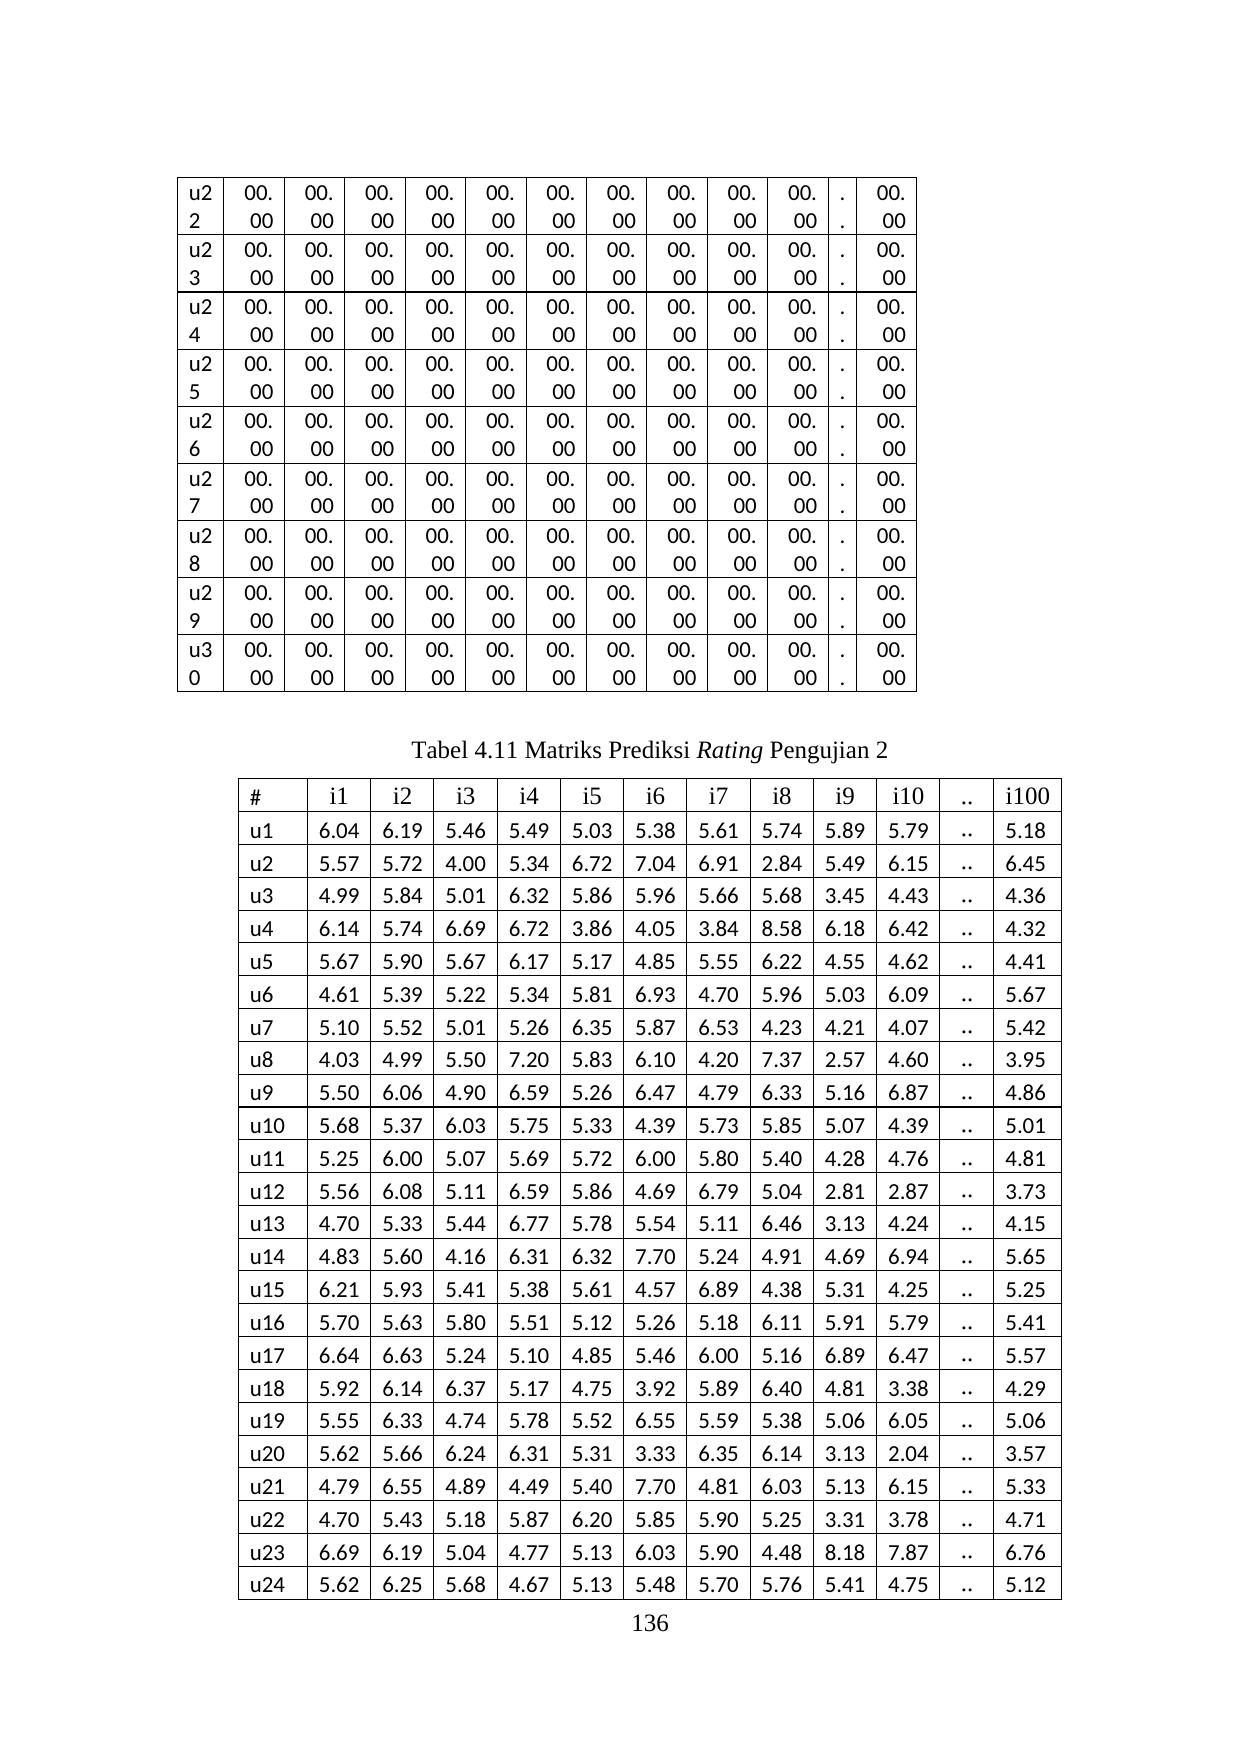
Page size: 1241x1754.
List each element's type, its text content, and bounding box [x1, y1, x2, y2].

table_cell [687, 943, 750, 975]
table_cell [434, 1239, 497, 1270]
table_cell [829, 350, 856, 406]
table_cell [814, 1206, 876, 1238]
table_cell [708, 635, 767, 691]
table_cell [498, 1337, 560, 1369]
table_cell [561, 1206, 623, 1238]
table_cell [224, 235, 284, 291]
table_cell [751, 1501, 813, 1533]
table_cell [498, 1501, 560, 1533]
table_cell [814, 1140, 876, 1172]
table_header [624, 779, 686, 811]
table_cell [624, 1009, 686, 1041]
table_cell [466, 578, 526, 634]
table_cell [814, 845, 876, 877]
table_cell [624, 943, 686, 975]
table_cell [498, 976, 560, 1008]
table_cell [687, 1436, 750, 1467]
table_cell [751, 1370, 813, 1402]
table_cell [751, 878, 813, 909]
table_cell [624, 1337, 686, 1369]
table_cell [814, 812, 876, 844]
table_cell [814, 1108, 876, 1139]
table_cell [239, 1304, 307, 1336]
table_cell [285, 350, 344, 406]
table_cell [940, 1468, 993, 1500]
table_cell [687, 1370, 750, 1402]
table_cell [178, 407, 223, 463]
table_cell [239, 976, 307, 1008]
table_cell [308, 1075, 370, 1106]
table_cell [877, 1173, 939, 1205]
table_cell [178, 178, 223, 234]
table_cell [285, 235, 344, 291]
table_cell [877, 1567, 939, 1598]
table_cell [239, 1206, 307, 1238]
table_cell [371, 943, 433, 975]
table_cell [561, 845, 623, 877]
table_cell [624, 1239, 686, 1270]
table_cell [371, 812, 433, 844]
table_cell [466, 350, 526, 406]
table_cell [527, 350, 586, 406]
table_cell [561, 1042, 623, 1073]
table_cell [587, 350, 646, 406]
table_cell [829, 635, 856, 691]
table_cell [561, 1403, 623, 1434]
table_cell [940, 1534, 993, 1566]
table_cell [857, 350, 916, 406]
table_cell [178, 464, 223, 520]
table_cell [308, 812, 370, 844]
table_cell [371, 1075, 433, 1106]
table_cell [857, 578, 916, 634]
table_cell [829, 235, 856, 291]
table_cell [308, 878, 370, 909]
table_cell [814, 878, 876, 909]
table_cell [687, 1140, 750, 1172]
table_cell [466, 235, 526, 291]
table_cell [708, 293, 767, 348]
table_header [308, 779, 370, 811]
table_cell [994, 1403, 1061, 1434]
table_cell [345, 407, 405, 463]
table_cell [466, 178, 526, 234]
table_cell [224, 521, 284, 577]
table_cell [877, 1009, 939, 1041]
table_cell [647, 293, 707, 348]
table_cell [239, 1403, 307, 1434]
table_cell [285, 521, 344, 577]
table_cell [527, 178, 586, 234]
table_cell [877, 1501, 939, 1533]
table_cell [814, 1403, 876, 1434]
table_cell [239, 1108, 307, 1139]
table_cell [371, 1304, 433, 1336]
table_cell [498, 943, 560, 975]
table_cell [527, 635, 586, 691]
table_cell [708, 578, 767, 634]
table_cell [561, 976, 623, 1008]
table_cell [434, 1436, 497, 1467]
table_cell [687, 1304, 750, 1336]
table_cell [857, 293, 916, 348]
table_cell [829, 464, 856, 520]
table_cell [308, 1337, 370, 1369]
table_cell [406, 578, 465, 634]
text Tabel 4.11 Matriks Prediksi Rating Pengujian 2 [177, 735, 1122, 764]
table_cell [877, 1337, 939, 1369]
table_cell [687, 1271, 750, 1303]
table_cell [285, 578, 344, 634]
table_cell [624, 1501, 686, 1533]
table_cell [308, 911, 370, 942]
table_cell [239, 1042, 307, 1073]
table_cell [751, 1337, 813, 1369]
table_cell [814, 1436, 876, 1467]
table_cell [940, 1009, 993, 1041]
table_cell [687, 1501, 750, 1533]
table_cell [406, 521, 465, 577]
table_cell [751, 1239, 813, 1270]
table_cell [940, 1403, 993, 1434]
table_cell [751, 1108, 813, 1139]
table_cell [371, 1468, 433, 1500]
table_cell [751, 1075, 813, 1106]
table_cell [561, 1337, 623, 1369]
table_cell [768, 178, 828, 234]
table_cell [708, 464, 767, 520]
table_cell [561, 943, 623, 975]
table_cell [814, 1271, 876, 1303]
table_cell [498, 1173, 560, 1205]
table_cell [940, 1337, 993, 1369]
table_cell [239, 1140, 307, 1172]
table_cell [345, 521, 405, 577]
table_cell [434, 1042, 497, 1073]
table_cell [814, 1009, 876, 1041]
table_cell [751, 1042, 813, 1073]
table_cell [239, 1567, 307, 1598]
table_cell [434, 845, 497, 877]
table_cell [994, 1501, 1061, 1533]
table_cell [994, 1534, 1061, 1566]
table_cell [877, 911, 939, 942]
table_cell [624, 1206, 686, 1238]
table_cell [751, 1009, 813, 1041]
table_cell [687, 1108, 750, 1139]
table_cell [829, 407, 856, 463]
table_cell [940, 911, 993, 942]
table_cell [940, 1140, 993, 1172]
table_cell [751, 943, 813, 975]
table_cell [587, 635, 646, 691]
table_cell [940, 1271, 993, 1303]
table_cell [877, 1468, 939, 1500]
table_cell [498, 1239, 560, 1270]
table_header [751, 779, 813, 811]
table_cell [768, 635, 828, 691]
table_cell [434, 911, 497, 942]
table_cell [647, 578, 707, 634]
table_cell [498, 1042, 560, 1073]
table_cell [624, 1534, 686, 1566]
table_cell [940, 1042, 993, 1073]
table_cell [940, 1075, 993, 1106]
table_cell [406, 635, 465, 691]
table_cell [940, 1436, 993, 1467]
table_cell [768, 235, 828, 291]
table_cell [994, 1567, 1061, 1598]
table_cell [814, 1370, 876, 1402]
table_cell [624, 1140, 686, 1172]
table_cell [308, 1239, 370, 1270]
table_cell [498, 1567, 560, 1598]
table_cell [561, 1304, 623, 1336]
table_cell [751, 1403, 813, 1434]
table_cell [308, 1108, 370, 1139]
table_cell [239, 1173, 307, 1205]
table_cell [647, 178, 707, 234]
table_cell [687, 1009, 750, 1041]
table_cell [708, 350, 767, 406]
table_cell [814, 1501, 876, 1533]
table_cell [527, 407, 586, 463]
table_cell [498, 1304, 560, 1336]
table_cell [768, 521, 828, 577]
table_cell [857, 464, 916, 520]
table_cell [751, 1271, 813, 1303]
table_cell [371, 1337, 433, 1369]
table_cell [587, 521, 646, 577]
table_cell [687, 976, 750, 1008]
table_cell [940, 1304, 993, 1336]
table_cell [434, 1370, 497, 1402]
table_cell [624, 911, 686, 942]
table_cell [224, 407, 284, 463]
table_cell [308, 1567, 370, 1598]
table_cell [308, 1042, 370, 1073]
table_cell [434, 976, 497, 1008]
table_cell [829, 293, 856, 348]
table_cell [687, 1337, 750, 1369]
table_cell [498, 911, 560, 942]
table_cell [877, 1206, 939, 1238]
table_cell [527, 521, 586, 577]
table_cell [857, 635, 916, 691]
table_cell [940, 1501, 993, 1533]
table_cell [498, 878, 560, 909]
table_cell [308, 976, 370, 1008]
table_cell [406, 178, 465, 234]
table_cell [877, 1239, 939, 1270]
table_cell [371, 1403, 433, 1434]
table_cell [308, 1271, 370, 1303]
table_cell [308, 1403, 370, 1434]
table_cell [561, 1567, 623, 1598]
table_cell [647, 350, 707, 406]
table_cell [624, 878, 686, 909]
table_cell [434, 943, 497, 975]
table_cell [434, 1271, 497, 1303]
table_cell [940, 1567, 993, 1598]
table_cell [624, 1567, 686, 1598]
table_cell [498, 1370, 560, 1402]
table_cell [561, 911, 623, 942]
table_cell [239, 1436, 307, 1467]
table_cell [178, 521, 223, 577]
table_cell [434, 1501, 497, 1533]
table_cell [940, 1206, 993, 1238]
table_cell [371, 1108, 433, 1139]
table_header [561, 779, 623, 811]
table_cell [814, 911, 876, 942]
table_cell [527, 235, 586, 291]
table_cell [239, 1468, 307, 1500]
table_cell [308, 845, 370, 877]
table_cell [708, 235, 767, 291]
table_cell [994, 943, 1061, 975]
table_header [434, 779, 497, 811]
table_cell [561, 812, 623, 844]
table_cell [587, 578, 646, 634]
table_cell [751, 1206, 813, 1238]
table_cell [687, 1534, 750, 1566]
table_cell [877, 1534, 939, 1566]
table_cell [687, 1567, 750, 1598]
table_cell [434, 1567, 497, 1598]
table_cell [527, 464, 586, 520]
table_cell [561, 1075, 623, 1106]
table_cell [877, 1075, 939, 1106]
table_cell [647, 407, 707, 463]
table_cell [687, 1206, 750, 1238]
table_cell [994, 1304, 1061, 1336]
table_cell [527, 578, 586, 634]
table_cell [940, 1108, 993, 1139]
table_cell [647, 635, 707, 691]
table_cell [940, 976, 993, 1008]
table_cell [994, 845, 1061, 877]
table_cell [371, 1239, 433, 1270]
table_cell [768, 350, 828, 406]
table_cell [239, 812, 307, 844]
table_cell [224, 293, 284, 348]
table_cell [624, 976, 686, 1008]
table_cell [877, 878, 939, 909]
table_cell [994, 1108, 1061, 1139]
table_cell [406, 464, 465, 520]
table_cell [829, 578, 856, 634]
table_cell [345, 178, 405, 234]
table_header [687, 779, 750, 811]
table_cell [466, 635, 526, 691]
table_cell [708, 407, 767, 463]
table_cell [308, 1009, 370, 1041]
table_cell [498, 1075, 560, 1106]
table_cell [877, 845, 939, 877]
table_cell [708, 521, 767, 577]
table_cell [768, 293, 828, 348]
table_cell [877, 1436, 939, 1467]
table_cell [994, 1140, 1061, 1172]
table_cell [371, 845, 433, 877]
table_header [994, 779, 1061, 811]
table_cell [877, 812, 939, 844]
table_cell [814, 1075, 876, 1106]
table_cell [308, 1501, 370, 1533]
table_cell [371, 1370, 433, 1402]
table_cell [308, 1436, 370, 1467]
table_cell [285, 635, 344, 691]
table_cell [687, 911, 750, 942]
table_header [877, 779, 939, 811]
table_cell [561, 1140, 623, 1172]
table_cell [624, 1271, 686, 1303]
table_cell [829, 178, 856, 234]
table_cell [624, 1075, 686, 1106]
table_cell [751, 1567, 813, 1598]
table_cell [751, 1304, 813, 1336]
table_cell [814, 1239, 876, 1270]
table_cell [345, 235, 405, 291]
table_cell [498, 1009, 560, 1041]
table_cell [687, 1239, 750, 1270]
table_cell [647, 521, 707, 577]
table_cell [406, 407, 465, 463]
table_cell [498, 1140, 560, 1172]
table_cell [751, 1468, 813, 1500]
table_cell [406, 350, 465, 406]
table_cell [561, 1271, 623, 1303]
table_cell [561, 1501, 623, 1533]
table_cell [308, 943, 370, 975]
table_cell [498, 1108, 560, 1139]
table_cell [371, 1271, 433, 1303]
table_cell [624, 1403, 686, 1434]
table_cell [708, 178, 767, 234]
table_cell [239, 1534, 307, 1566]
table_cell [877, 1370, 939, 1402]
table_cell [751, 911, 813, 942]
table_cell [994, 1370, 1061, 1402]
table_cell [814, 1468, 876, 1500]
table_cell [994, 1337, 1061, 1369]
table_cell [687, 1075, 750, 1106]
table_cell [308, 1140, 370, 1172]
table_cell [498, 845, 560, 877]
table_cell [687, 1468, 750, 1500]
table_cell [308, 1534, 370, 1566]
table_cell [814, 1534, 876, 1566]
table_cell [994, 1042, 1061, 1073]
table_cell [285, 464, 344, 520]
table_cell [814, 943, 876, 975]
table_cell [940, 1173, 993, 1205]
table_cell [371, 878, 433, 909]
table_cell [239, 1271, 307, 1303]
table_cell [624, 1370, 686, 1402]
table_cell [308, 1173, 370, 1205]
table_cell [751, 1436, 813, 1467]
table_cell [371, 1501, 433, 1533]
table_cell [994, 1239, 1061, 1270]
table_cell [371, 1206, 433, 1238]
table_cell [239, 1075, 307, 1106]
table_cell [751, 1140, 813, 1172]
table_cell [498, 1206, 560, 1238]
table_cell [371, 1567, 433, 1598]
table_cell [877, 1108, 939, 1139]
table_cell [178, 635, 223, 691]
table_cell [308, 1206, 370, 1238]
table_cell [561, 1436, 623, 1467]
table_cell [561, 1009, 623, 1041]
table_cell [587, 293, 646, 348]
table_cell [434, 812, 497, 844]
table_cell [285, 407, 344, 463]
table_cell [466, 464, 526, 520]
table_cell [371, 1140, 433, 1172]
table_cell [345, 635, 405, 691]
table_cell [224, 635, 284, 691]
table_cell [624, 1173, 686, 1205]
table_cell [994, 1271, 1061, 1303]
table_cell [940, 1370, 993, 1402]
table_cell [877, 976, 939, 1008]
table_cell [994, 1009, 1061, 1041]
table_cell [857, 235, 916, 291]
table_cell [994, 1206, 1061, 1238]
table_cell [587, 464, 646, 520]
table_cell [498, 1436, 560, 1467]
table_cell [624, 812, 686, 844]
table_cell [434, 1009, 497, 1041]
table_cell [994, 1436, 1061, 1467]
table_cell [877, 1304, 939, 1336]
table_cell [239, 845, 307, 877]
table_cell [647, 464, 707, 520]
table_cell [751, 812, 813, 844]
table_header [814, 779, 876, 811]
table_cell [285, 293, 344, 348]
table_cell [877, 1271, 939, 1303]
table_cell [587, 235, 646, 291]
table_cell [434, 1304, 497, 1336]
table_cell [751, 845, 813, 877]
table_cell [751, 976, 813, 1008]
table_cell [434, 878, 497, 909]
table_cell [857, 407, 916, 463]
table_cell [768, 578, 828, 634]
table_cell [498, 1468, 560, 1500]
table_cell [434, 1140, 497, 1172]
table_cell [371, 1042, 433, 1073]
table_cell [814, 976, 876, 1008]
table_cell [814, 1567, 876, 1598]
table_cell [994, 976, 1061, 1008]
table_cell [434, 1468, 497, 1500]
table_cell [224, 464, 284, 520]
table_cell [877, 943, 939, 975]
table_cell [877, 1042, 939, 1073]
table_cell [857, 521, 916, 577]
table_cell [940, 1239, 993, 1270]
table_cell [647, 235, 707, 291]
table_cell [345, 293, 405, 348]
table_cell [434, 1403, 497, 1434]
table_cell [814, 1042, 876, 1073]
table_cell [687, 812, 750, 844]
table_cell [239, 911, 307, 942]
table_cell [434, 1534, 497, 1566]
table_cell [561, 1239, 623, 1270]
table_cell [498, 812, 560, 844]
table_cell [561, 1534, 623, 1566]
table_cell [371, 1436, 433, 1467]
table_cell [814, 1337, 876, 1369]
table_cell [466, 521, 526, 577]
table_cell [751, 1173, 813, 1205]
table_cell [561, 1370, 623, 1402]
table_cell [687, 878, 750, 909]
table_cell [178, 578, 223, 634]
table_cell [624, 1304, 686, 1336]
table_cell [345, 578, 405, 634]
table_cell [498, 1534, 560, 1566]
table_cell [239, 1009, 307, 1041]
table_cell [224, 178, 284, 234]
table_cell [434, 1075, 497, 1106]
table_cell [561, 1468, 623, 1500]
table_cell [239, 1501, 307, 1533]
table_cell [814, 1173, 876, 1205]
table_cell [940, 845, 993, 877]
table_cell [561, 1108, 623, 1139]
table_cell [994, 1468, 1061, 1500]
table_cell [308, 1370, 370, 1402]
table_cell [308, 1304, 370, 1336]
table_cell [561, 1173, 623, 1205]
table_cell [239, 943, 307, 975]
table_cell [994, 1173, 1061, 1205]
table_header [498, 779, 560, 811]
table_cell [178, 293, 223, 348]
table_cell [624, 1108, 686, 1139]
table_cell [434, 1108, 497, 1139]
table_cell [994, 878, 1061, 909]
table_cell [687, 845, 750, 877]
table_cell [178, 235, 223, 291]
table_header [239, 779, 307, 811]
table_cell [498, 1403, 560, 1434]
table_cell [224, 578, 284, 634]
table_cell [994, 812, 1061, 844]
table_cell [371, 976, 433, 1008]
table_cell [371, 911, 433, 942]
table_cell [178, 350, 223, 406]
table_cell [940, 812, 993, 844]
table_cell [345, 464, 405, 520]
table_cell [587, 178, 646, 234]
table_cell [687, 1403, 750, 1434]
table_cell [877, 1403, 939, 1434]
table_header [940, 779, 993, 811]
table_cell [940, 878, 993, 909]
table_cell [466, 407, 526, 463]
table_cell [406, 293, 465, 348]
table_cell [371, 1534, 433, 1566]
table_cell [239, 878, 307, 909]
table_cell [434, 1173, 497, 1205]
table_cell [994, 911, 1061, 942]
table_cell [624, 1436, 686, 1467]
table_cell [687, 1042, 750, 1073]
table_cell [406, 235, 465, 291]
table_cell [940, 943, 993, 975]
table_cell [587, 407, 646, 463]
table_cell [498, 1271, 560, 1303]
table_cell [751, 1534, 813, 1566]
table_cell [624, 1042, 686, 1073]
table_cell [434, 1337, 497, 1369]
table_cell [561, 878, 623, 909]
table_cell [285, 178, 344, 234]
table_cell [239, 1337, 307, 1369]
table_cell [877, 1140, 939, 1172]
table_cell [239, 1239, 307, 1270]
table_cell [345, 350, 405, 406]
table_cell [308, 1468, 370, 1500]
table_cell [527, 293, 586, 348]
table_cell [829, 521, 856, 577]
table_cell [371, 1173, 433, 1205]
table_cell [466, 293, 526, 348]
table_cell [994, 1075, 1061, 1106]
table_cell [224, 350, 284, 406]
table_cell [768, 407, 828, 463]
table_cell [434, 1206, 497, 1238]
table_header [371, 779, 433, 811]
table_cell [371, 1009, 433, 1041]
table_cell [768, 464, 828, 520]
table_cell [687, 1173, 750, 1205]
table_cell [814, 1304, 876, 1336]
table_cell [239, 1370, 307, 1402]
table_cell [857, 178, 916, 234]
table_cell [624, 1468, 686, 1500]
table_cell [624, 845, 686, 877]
